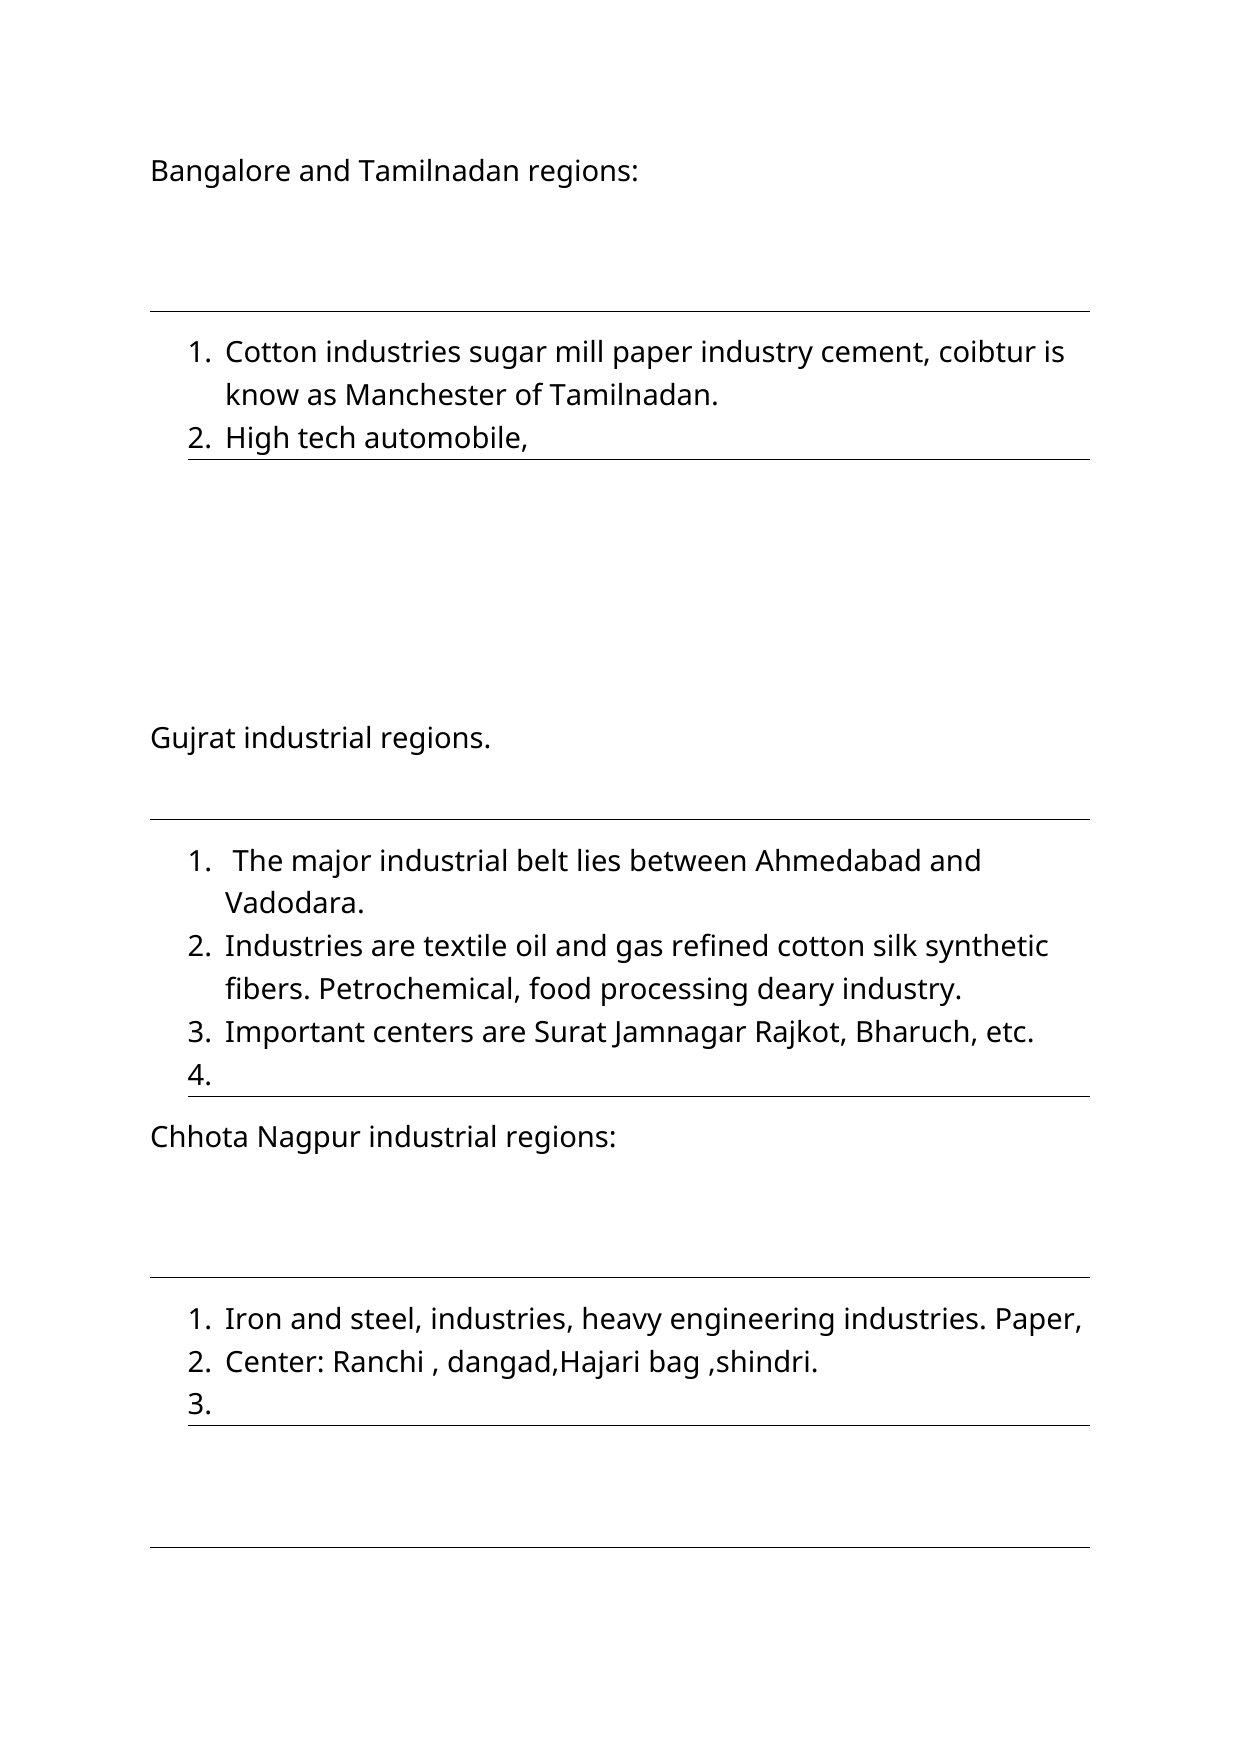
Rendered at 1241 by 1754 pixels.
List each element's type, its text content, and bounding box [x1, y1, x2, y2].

text Bangalore and Tamilnadan regions: [150, 150, 1090, 190]
list Cotton industries sugar mill paper industry cement, coibtur is know as Manchester of Tamilnadan. [187, 332, 1090, 414]
list Industries are textile oil and gas refined cotton silk synthetic fibers. Petrochemical, food processing deary industry. [187, 925, 1090, 1008]
text Gujrat industrial regions. [150, 718, 1090, 757]
list High tech automobile, [187, 417, 1090, 460]
text Chhota Nagpur industrial regions: [150, 1116, 1090, 1156]
list Important centers are Surat Jamnagar Rajkot, Bharuch, etc. [187, 1011, 1090, 1051]
list Center: Ranchi , dangad,Hajari bag ,shindri. [187, 1341, 1090, 1381]
list The major industrial belt lies between Ahmedabad and Vadodara. [187, 840, 1090, 922]
list Iron and steel, industries, heavy engineering industries. Paper, [187, 1298, 1090, 1338]
